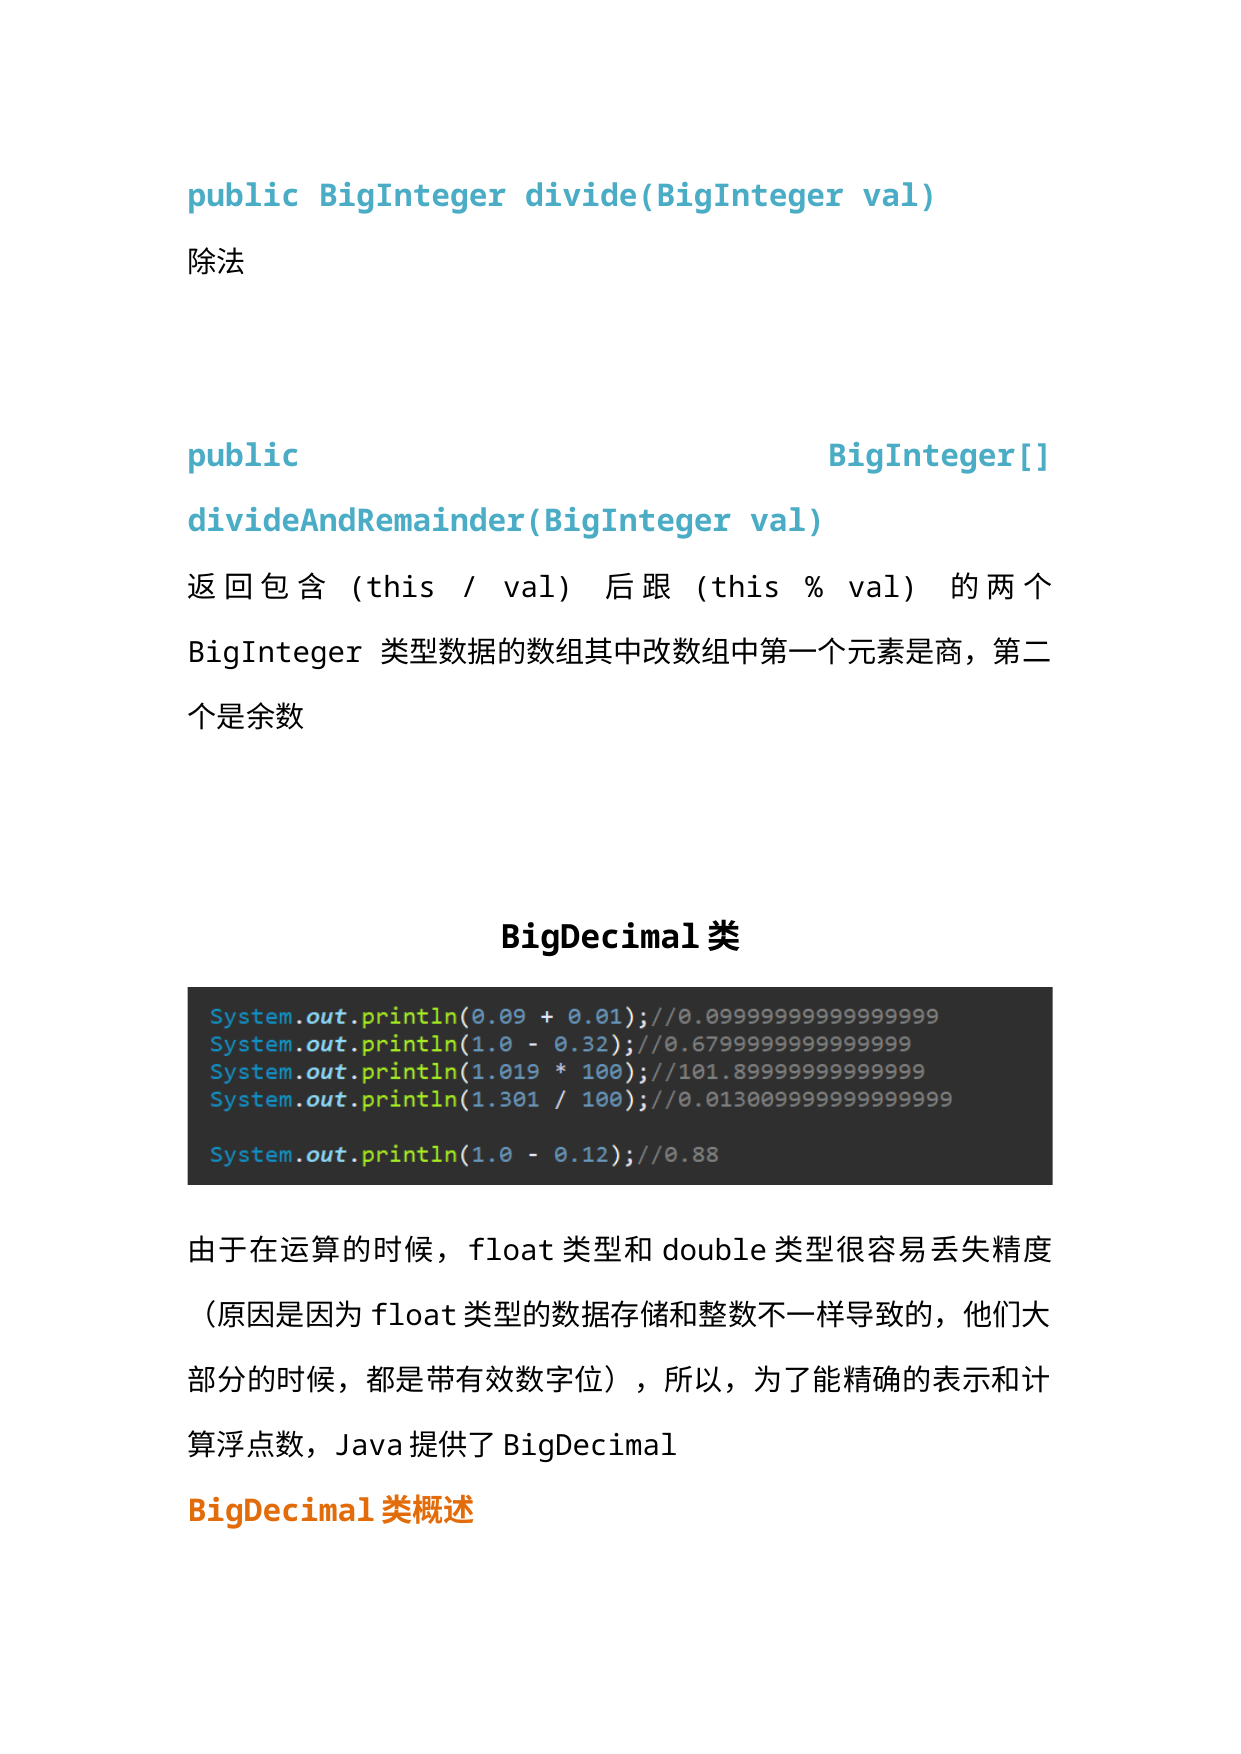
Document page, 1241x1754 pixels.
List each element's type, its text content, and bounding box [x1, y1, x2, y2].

text public BigInteger[] divideAndRemainder(BigInteger val) [187, 422, 1053, 552]
text BigDecimal类概述 [187, 1475, 1053, 1540]
picture [187, 987, 1053, 1185]
subtitle BigDecimal类 [187, 902, 1053, 967]
text 返回包含 (this / val) 后跟 (this % val) 的两个 BigInteger 类型数据的数组其中改数组中第一个元素是商，第二个是余数 [187, 552, 1053, 747]
text public BigInteger divide(BigInteger val) [187, 162, 1053, 227]
text 除法 [187, 227, 1053, 292]
text 由于在运算的时候，float类型和double类型很容易丢失精度（原因是因为float类型的数据存储和整数不一样导致的，他们大部分的时候，都是带有效数字位），所以，为了能精确的表示和计算浮点数，Java提供了BigDecimal [187, 1215, 1053, 1475]
